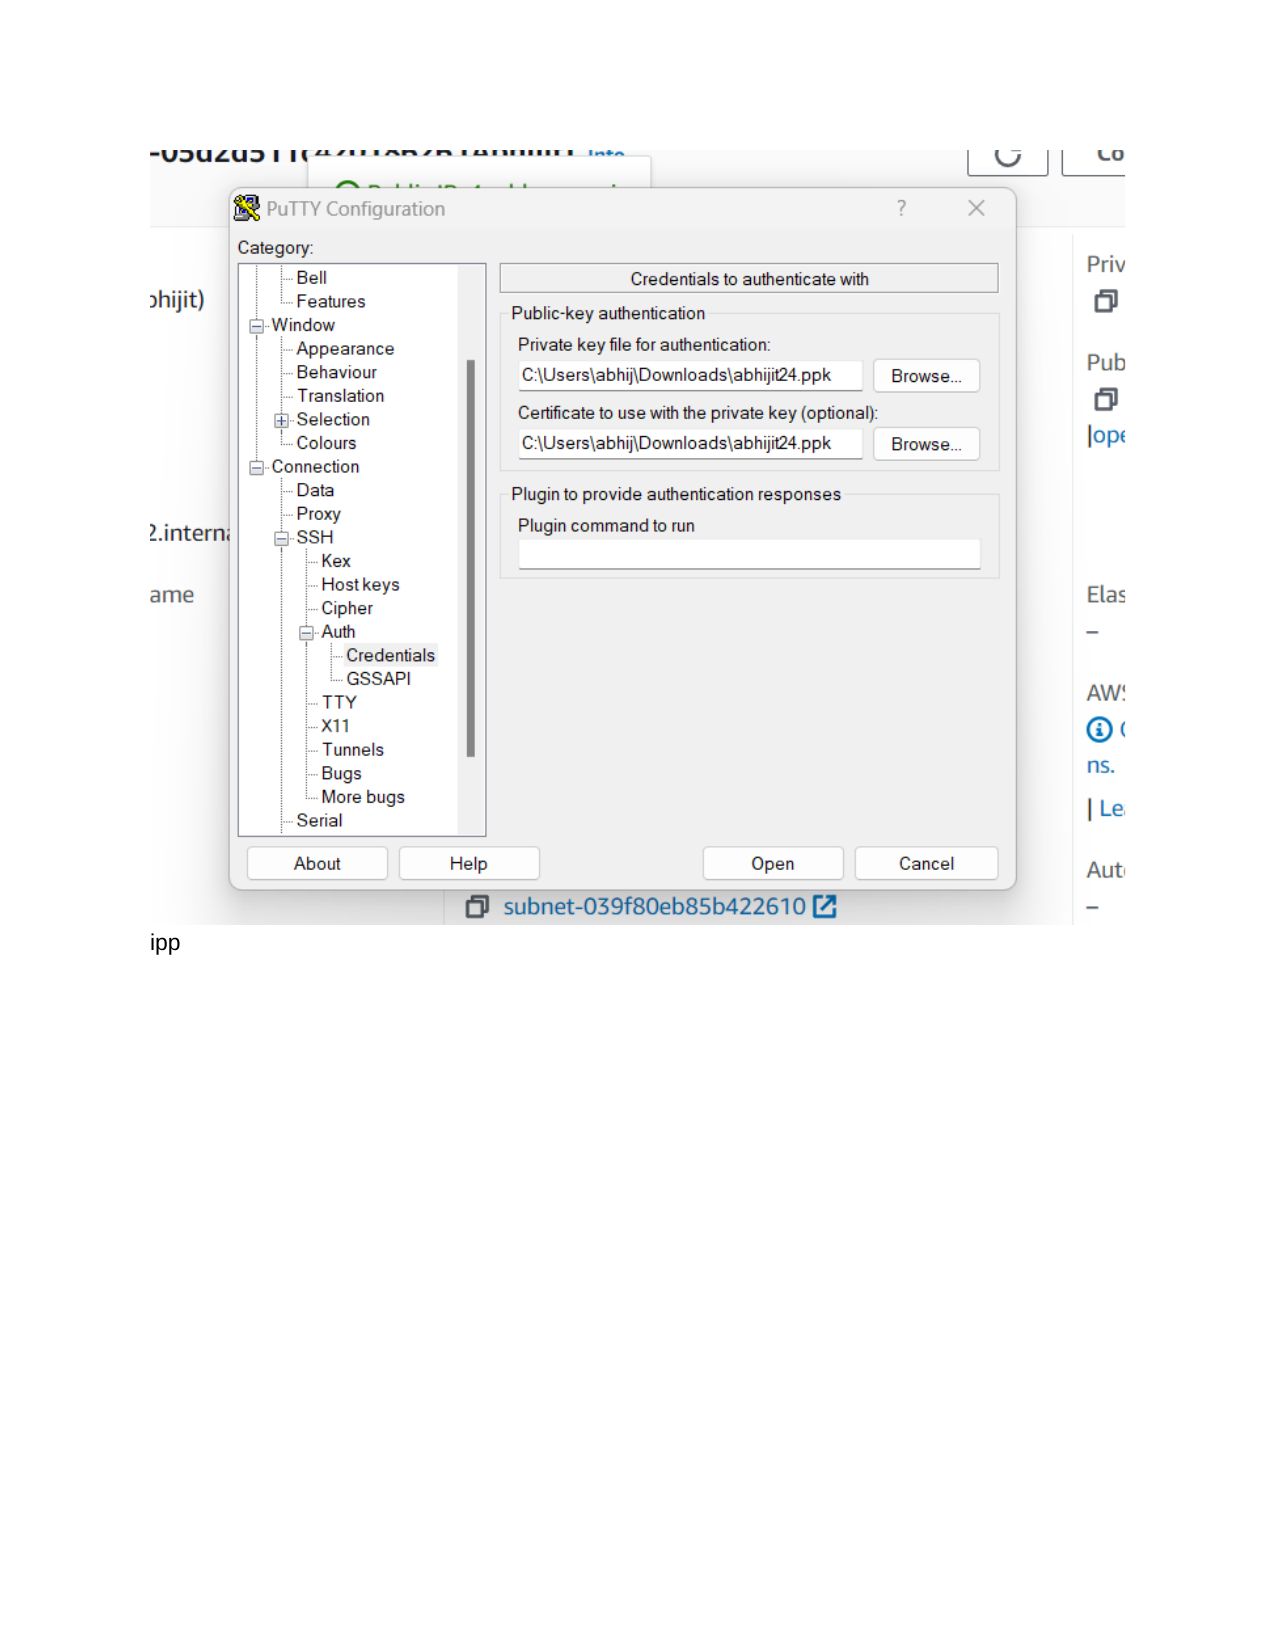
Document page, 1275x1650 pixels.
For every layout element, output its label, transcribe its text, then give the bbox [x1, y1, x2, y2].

picture [150, 150, 1125, 925]
text 7.Open putty put command ec2-user@35.153.70.1618.. put the key pair fileitpippPut sudo -i command then put update commands [150, 925, 1125, 955]
